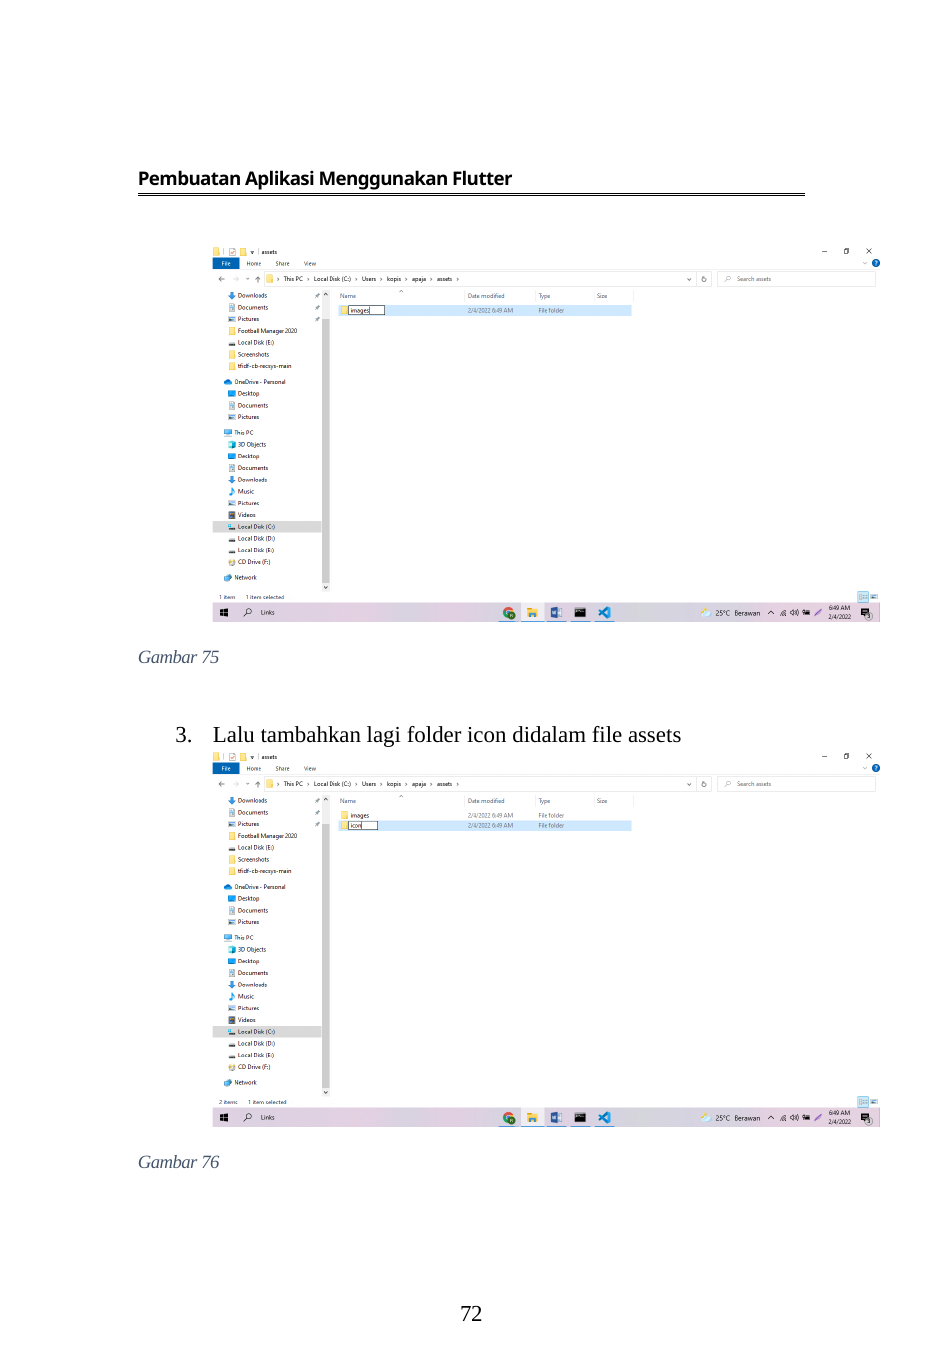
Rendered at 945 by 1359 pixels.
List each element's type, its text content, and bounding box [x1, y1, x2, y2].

picture [212, 751, 880, 1127]
list Lalu tambahkan lagi folder icon didalam file assets [175, 721, 805, 747]
picture [212, 246, 880, 622]
